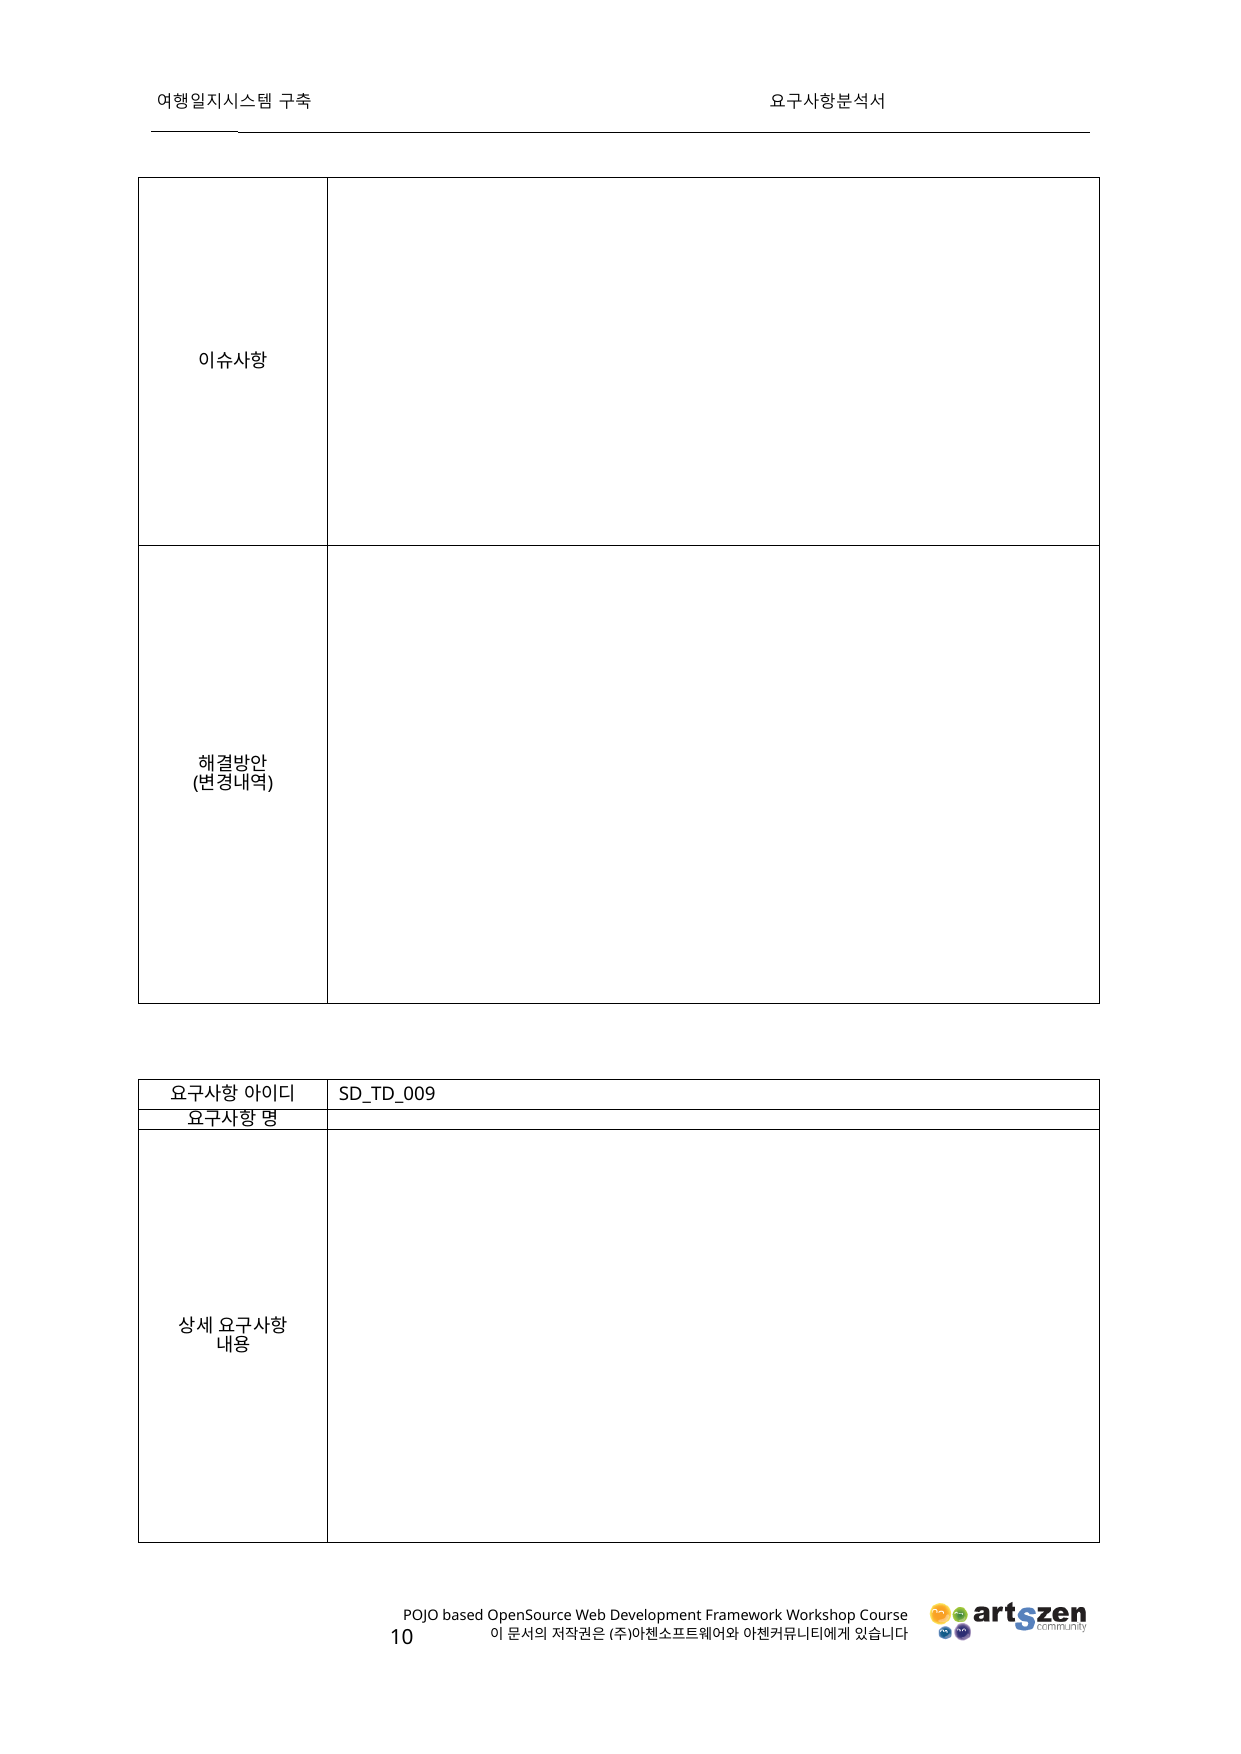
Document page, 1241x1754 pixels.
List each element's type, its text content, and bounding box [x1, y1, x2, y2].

table_header SD_TD_009 [328, 1080, 1099, 1109]
table_cell [328, 1110, 1099, 1129]
table_cell 요구사항 명 [139, 1110, 327, 1129]
table_cell 이슈사항 [139, 178, 327, 545]
table_cell [328, 178, 1099, 545]
table_cell 해결방안 (변경내역) [139, 546, 327, 1003]
picture [926, 1598, 1091, 1645]
table_cell [328, 546, 1099, 1003]
table_header 요구사항 아이디 [139, 1080, 327, 1109]
table_cell 상세 요구사항 내용 [139, 1130, 327, 1542]
table_cell [328, 1130, 1099, 1542]
